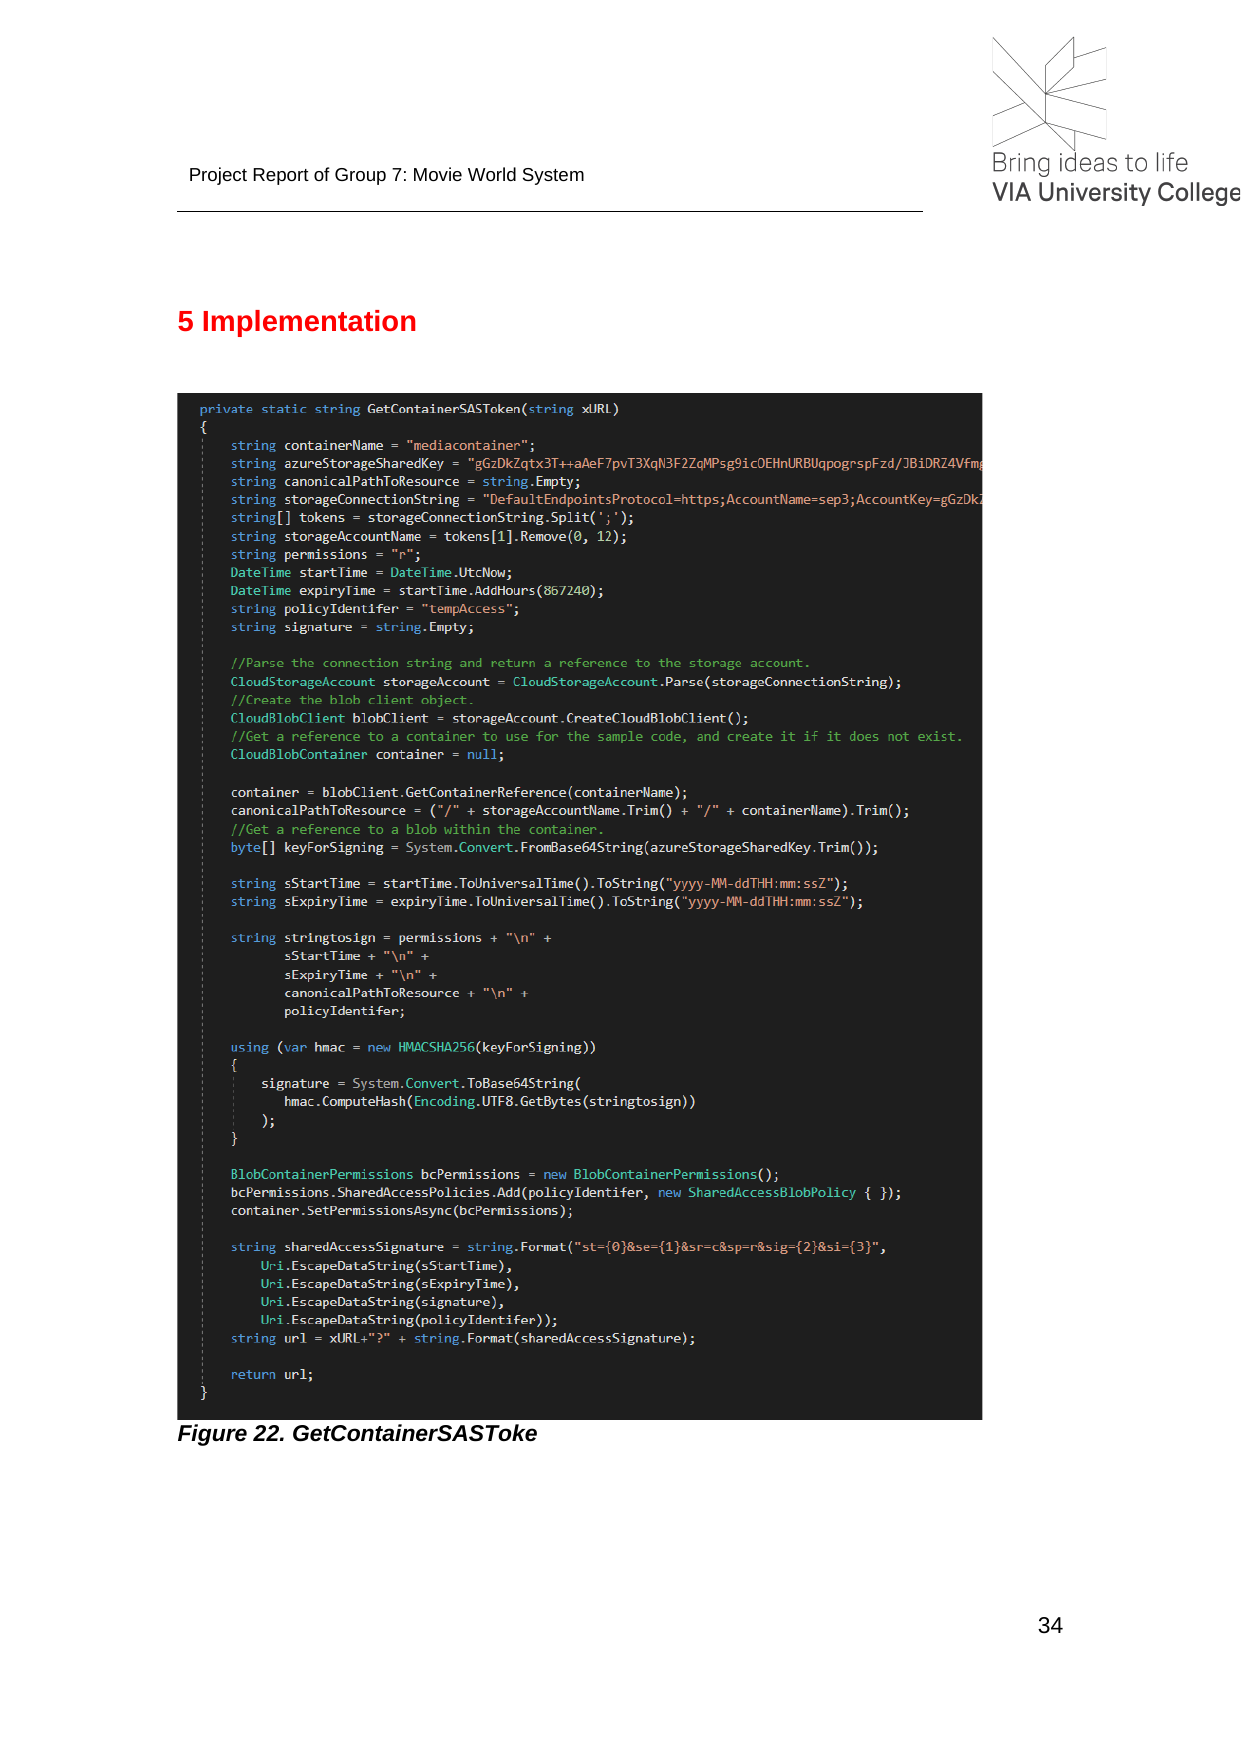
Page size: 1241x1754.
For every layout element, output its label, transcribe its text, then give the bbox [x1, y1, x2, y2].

picture [177, 393, 983, 1420]
picture [991, 36, 1241, 206]
subtitle 5 Implementation [177, 304, 1063, 338]
text Figure 22. GetContainerSASToke [177, 1420, 1063, 1446]
